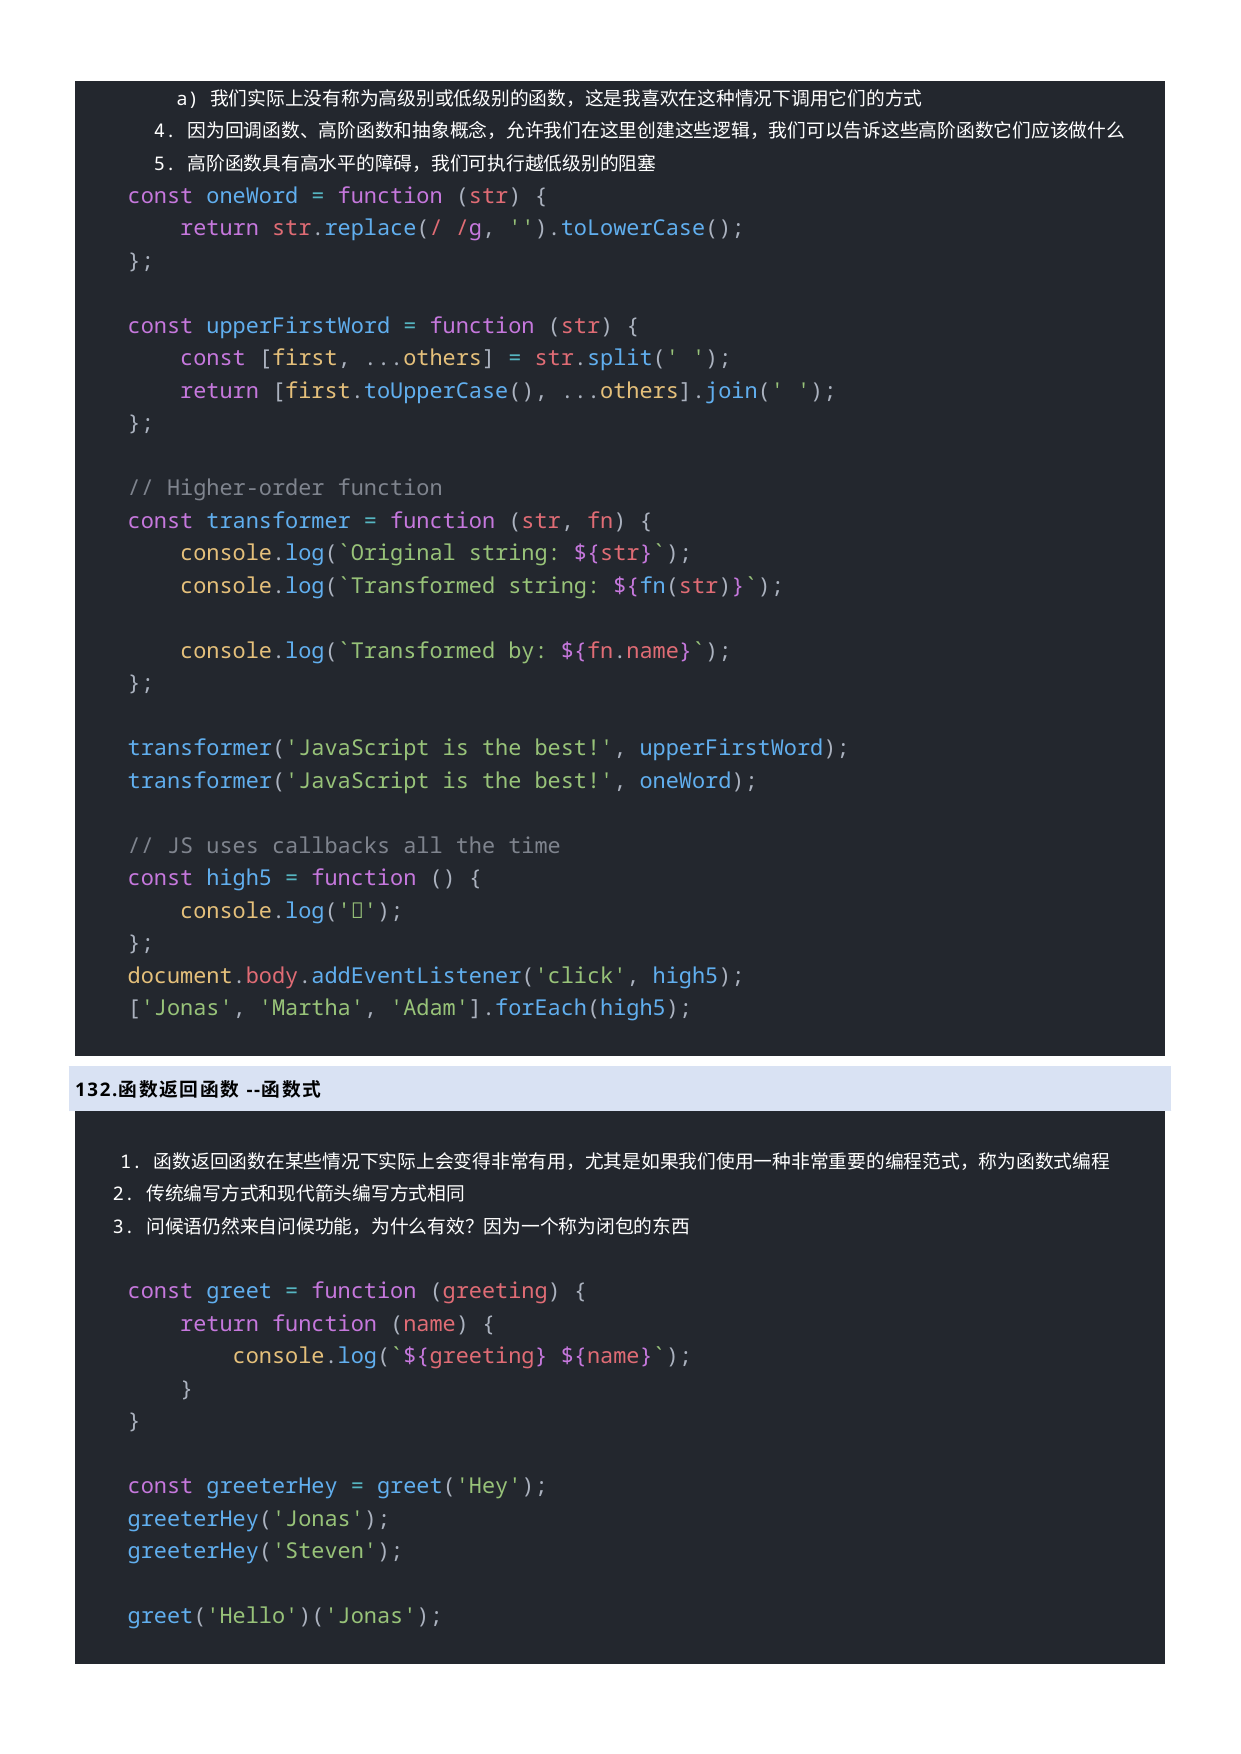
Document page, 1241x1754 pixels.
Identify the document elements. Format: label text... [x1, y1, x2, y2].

text transformer('JavaScript is the best!', upperFirstWord); [75, 731, 1165, 763]
text 5. 高阶函数具有高水平的障碍，我们可执行越低级别的阻塞 [75, 146, 1165, 178]
text console.log(`Transformed by: ${fn.name}`); [75, 633, 1165, 666]
text }; [75, 926, 1165, 958]
text ['Jonas', 'Martha', 'Adam'].forEach(high5); [75, 991, 1165, 1023]
text const transformer = function (str, fn) { [75, 503, 1165, 536]
text console.log(`${greeting} ${name}`); [75, 1339, 1165, 1371]
text const greeterHey = greet('Hey'); [75, 1469, 1165, 1501]
text a) 我们实际上没有称为高级别或低级别的函数，这是我喜欢在这种情况下调用它们的方式 [75, 81, 1165, 113]
text return function (name) { [75, 1306, 1165, 1339]
text console.log(`Original string: ${str}`); [75, 536, 1165, 568]
text const [first, ...others] = str.split(' '); [75, 341, 1165, 373]
text const upperFirstWord = function (str) { [75, 308, 1165, 341]
text 1. 函数返回函数在某些情况下实际上会变得非常有用，尤其是如果我们使用一种非常重要的编程范式，称为函数式编程 [75, 1144, 1165, 1176]
text }; [75, 243, 1165, 276]
text const high5 = function () { [75, 861, 1165, 893]
text // Higher-order function [75, 471, 1165, 503]
text } [75, 1404, 1165, 1436]
text return str.replace(/ /g, '').toLowerCase(); [75, 211, 1165, 243]
text document.body.addEventListener('click', high5); [75, 958, 1165, 991]
text 4. 因为回调函数、高阶函数和抽象概念，允许我们在这里创建这些逻辑，我们可以告诉这些高阶函数它们应该做什么 [75, 113, 1165, 146]
text 2. 传统编写方式和现代箭头编写方式相同 [75, 1176, 1165, 1209]
text greeterHey('Jonas'); [75, 1501, 1165, 1534]
text 3. 问候语仍然来自问候功能，为什么有效？因为一个称为闭包的东西 [75, 1209, 1165, 1241]
subtitle 132.函数返回函数 --函数式 [75, 1073, 1165, 1105]
text const oneWord = function (str) { [75, 178, 1165, 211]
text }; [75, 406, 1165, 438]
text console.log('👋'); [75, 893, 1165, 926]
text greeterHey('Steven'); [75, 1534, 1165, 1566]
text console.log(`Transformed string: ${fn(str)}`); [75, 568, 1165, 601]
text } [75, 1371, 1165, 1404]
text transformer('JavaScript is the best!', oneWord); [75, 763, 1165, 796]
text }; [75, 666, 1165, 698]
text greet('Hello')('Jonas'); [75, 1599, 1165, 1631]
text return [first.toUpperCase(), ...others].join(' '); [75, 373, 1165, 406]
text // JS uses callbacks all the time [75, 828, 1165, 861]
text const greet = function (greeting) { [75, 1274, 1165, 1306]
